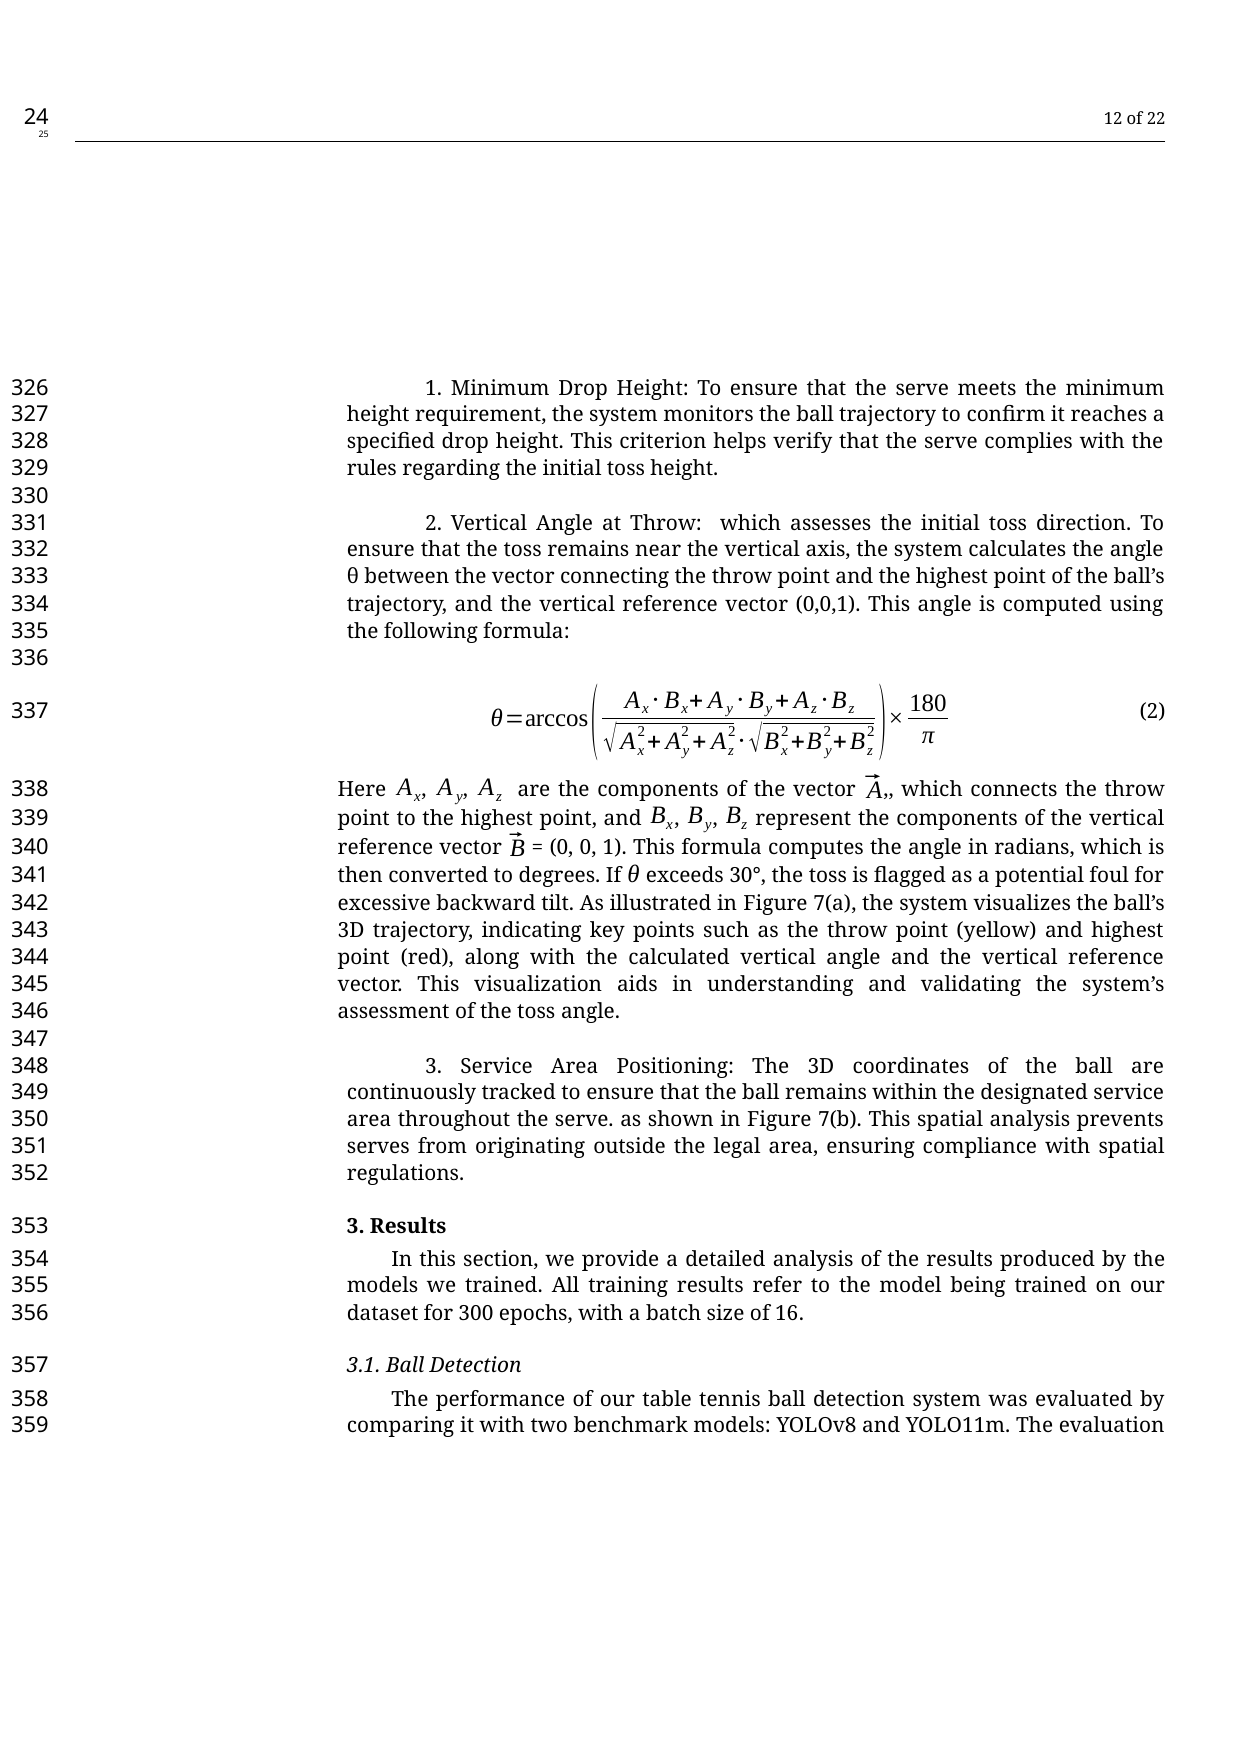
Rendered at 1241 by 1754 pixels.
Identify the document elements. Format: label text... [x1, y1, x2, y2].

subtitle 3. Results [347, 1212, 1165, 1239]
text 2. Vertical Angle at Throw: which assesses the initial toss direction. To ensure that the toss remains near the vertical axis, the system calculates the angle θ between the vector connecting the throw point and the highest point of the ball’s trajectory, and the vertical reference vector (0,0,1). This angle is computed using the following formula: [347, 509, 1165, 644]
text Here , , ​ are the components of the vector ,, which connects the throw point to the highest point, and , , represent the components of the vertical reference vector = (0, 0, 1). This formula computes the angle in radians, which is then converted to degrees. If exceeds 30°, the toss is flagged as a potential foul for excessive backward tilt. As illustrated in Figure 7(a), the system visualizes the ball’s 3D trajectory, indicating key points such as the throw point (yellow) and highest point (red), along with the calculated vertical angle and the vertical reference vector. This visualization aids in understanding and validating the system’s assessment of the toss angle. [337, 773, 1165, 1024]
text 1. Minimum Drop Height: To ensure that the serve meets the minimum height requirement, the system monitors the ball trajectory to confirm it reaches a specified drop height. This criterion helps verify that the serve complies with the rules regarding the initial toss height. [347, 374, 1165, 482]
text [347, 1384, 1165, 1438]
text 3. Service Area Positioning: The 3D coordinates of the ball are continuously tracked to ensure that the ball remains within the designated service area throughout the serve. as shown in Figure 7(b). This spatial analysis prevents serves from originating outside the legal area, ensuring compliance with spatial regulations. [347, 1051, 1165, 1187]
subtitle 3.1. Ball Detection [347, 1351, 1165, 1378]
text In this section, we provide a detailed analysis of the results produced by the models we trained. All training results refer to the model being trained on our dataset for 300 epochs, with a batch size of 16. [347, 1245, 1165, 1326]
list (2) [106, 671, 1165, 773]
